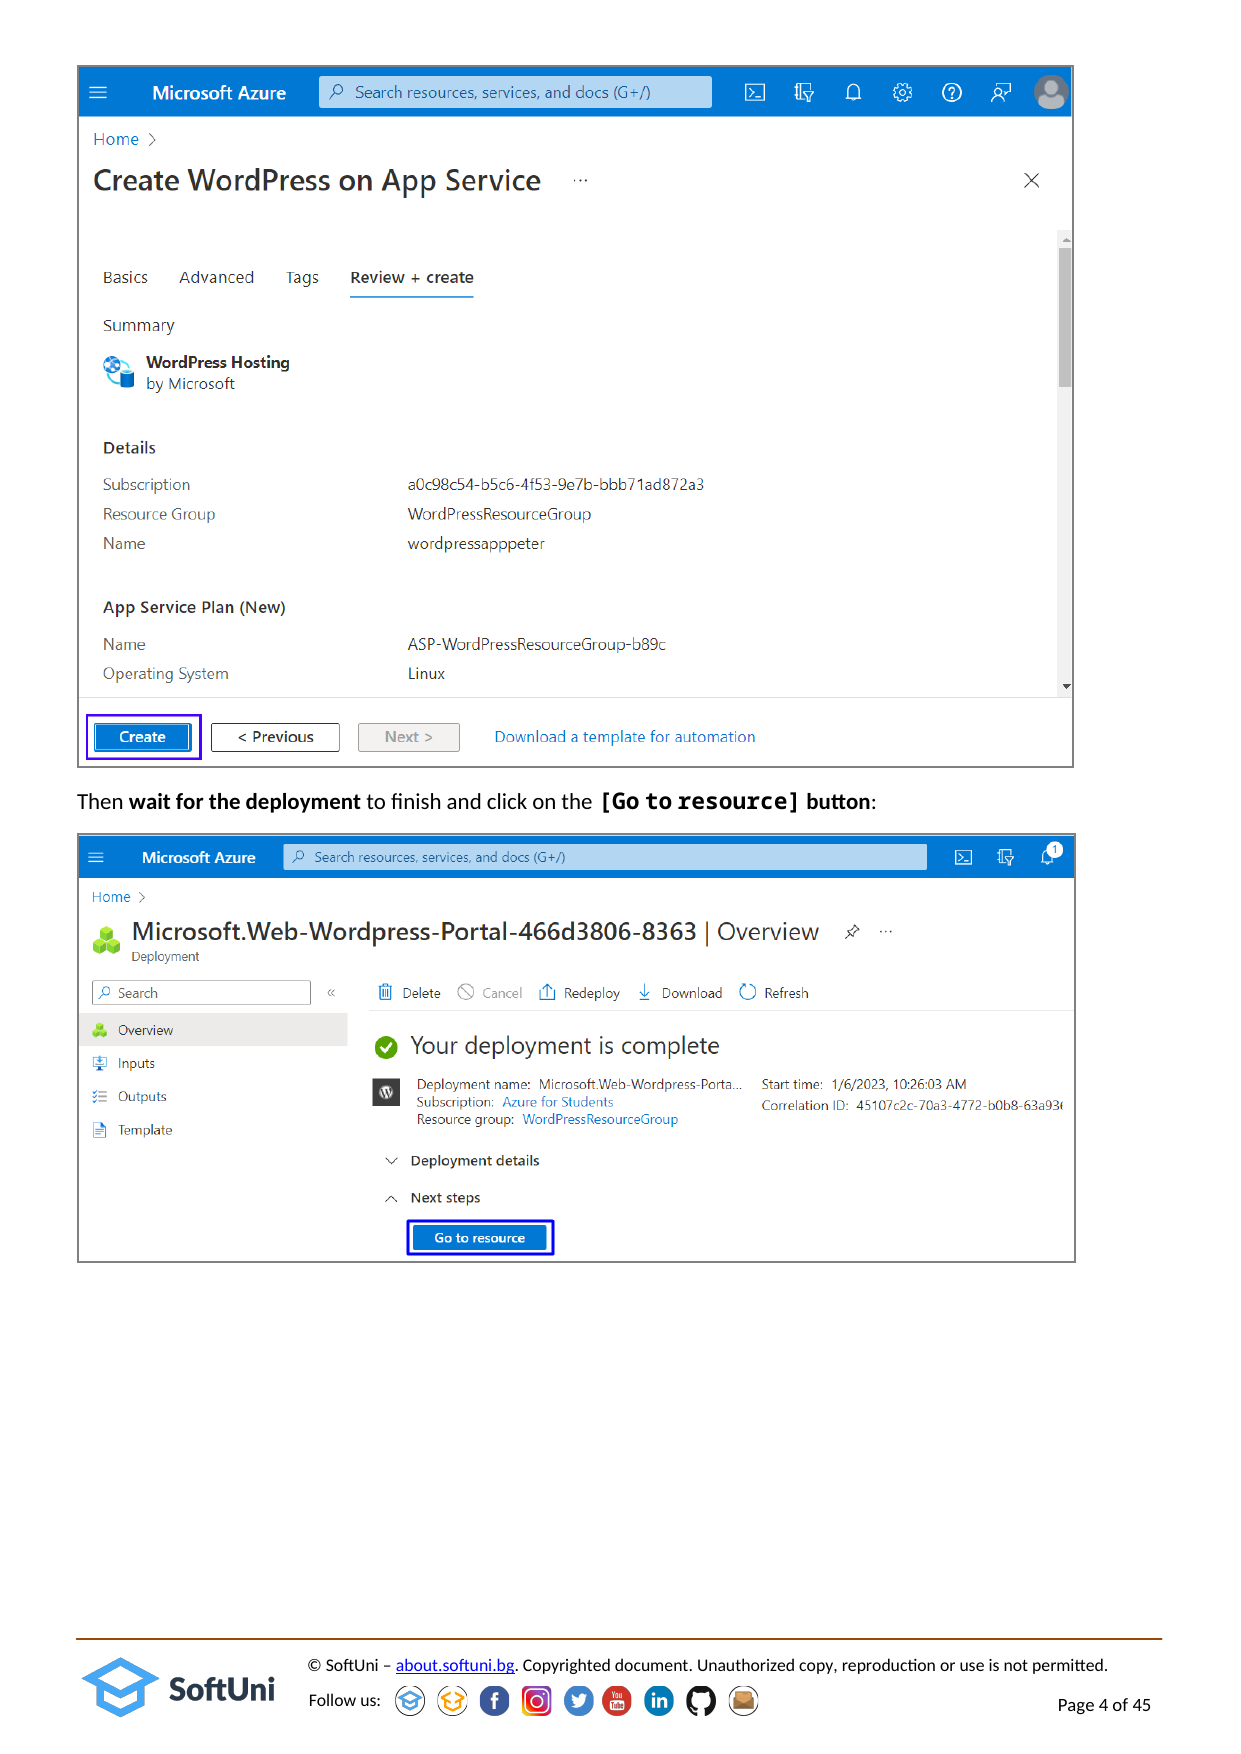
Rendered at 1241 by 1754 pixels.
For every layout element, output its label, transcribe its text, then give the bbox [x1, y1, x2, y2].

picture [479, 1686, 510, 1716]
text Then wait for the deployment to finish and click on the [Go to resource] button: [77, 785, 1163, 816]
picture [658, 1698, 667, 1707]
picture [686, 1686, 716, 1716]
picture [644, 1686, 651, 1694]
picture [395, 1686, 425, 1716]
picture [602, 1686, 632, 1716]
picture [665, 1707, 674, 1716]
picture [564, 1686, 594, 1716]
picture [437, 1686, 468, 1716]
picture [75, 1651, 281, 1723]
picture [728, 1686, 759, 1716]
picture [667, 1686, 674, 1694]
picture [79, 835, 1074, 1261]
picture [79, 67, 1072, 766]
picture [522, 1686, 552, 1716]
picture [644, 1707, 653, 1716]
